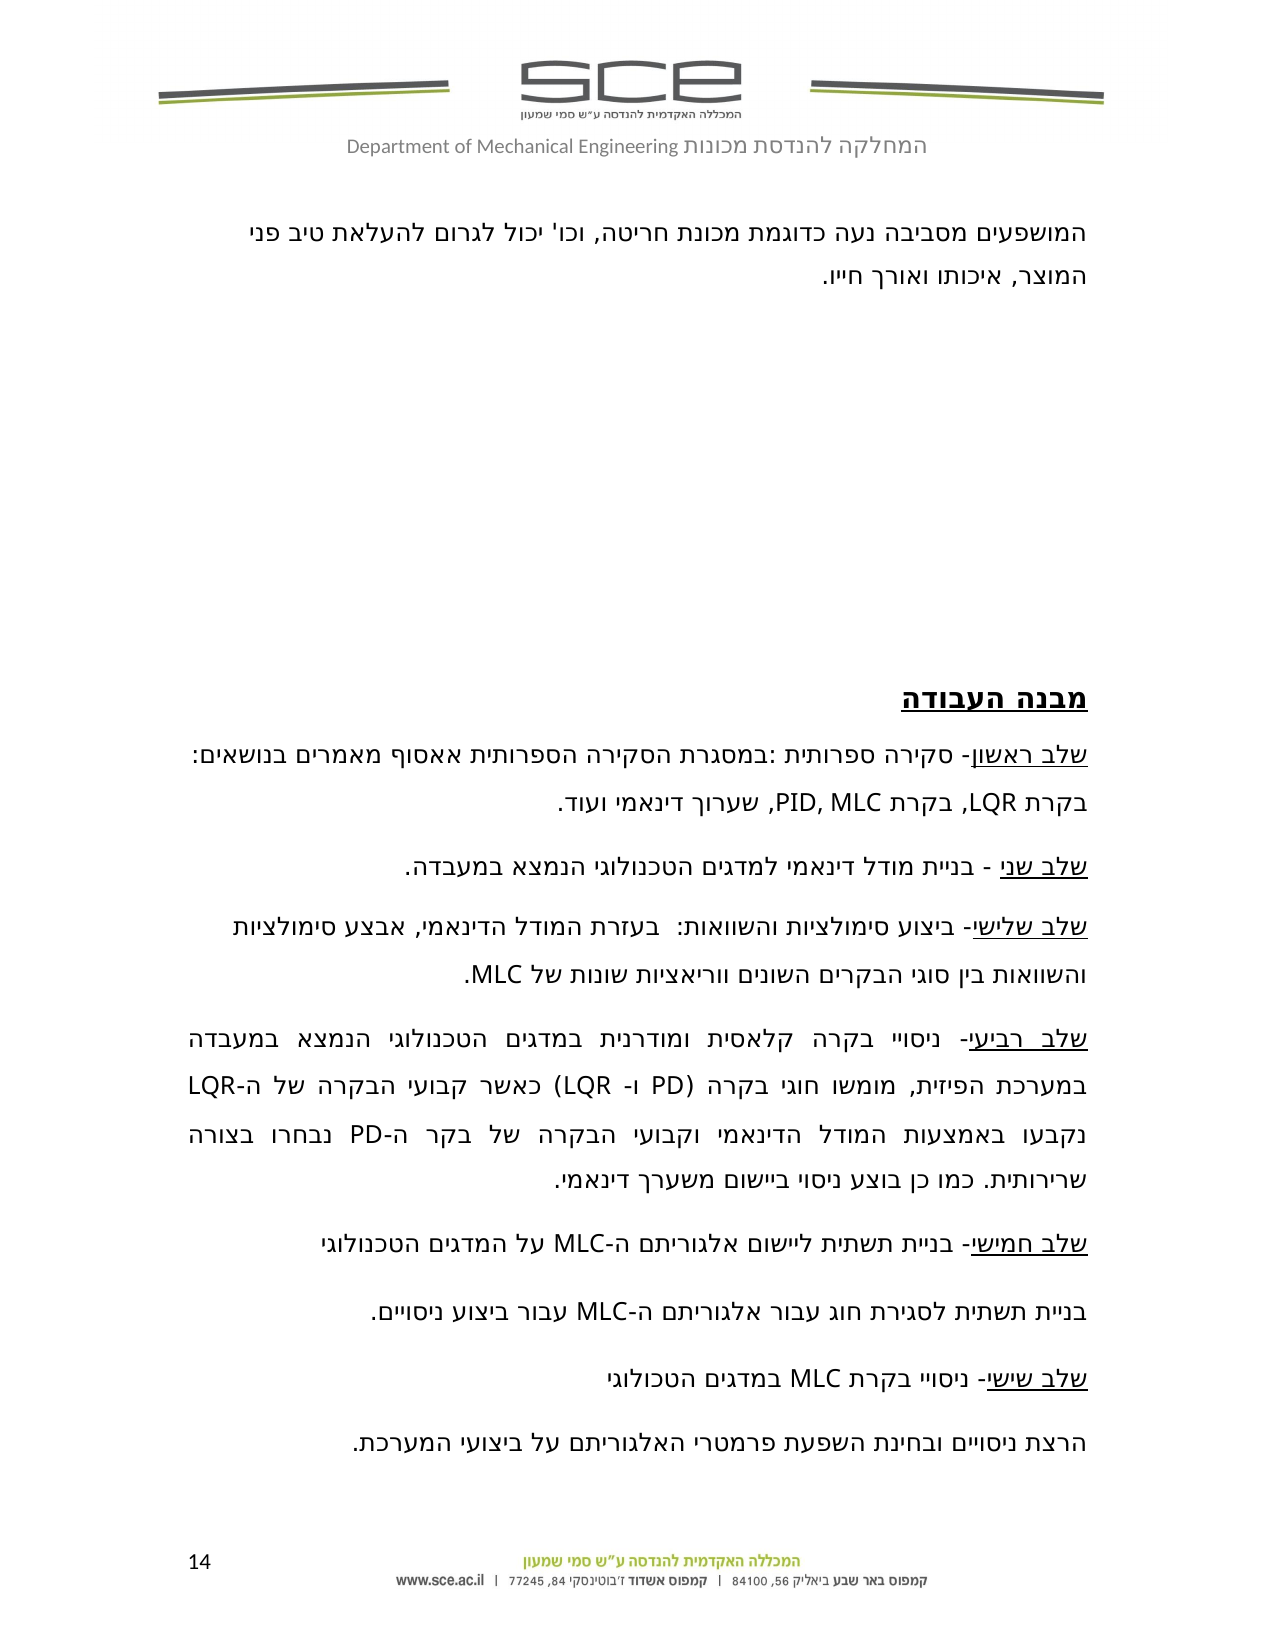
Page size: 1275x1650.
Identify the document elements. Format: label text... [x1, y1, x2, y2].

picture [211, 1508, 1112, 1640]
text שלב ראשון- סקירה ספרותית :במסגרת הסקירה הספרותית אאסוף מאמרים בנושאים: בקרת LQR, בקרת PID, MLC, שערוך דינאמי ועוד. [187, 741, 1087, 818]
text בניית תשתית לסגירת חוג עבור אלגוריתם ה-MLC עבור ביצוע ניסויים. [187, 1293, 1087, 1327]
picture [94, 0, 1168, 143]
text שלב שלישי- ביצוע סימולציות והשוואות: בעזרת המודל הדינאמי, אבצע סימולציות והשוואות בין סוגי הבקרים השונים ווריאציות שונות של MLC. [187, 912, 1087, 990]
text שלב שני - בניית מודל דינאמי למדגים הטכנולוגי הנמצא במעבדה. [187, 852, 1087, 881]
text מבנה העבודה [187, 681, 1087, 715]
text שלב רביעי- ניסויי בקרה קלאסית ומודרנית במדגים הטכנולוגי הנמצא במעבדה במערכת הפיזית, מומשו חוגי בקרה (PD ו- LQR) כאשר קבועי הבקרה של ה-LQR נקבעו באמצעות המודל הדינאמי וקבועי הבקרה של בקר ה-PD נבחרו בצורה שרירותית. כמו כן בוצע ניסוי ביישום משערך דינאמי. [187, 1024, 1087, 1194]
text שלב חמישי- בניית תשתית ליישום אלגוריתם ה-MLC על המדגים הטכנולוגי [187, 1225, 1087, 1259]
text הרצת ניסויים ובחינת השפעת פרמטרי האלגוריתם על ביצועי המערכת. [187, 1428, 1087, 1458]
text שלב שישי- ניסויי בקרת MLC במדגים הטכולוגי [187, 1361, 1087, 1395]
